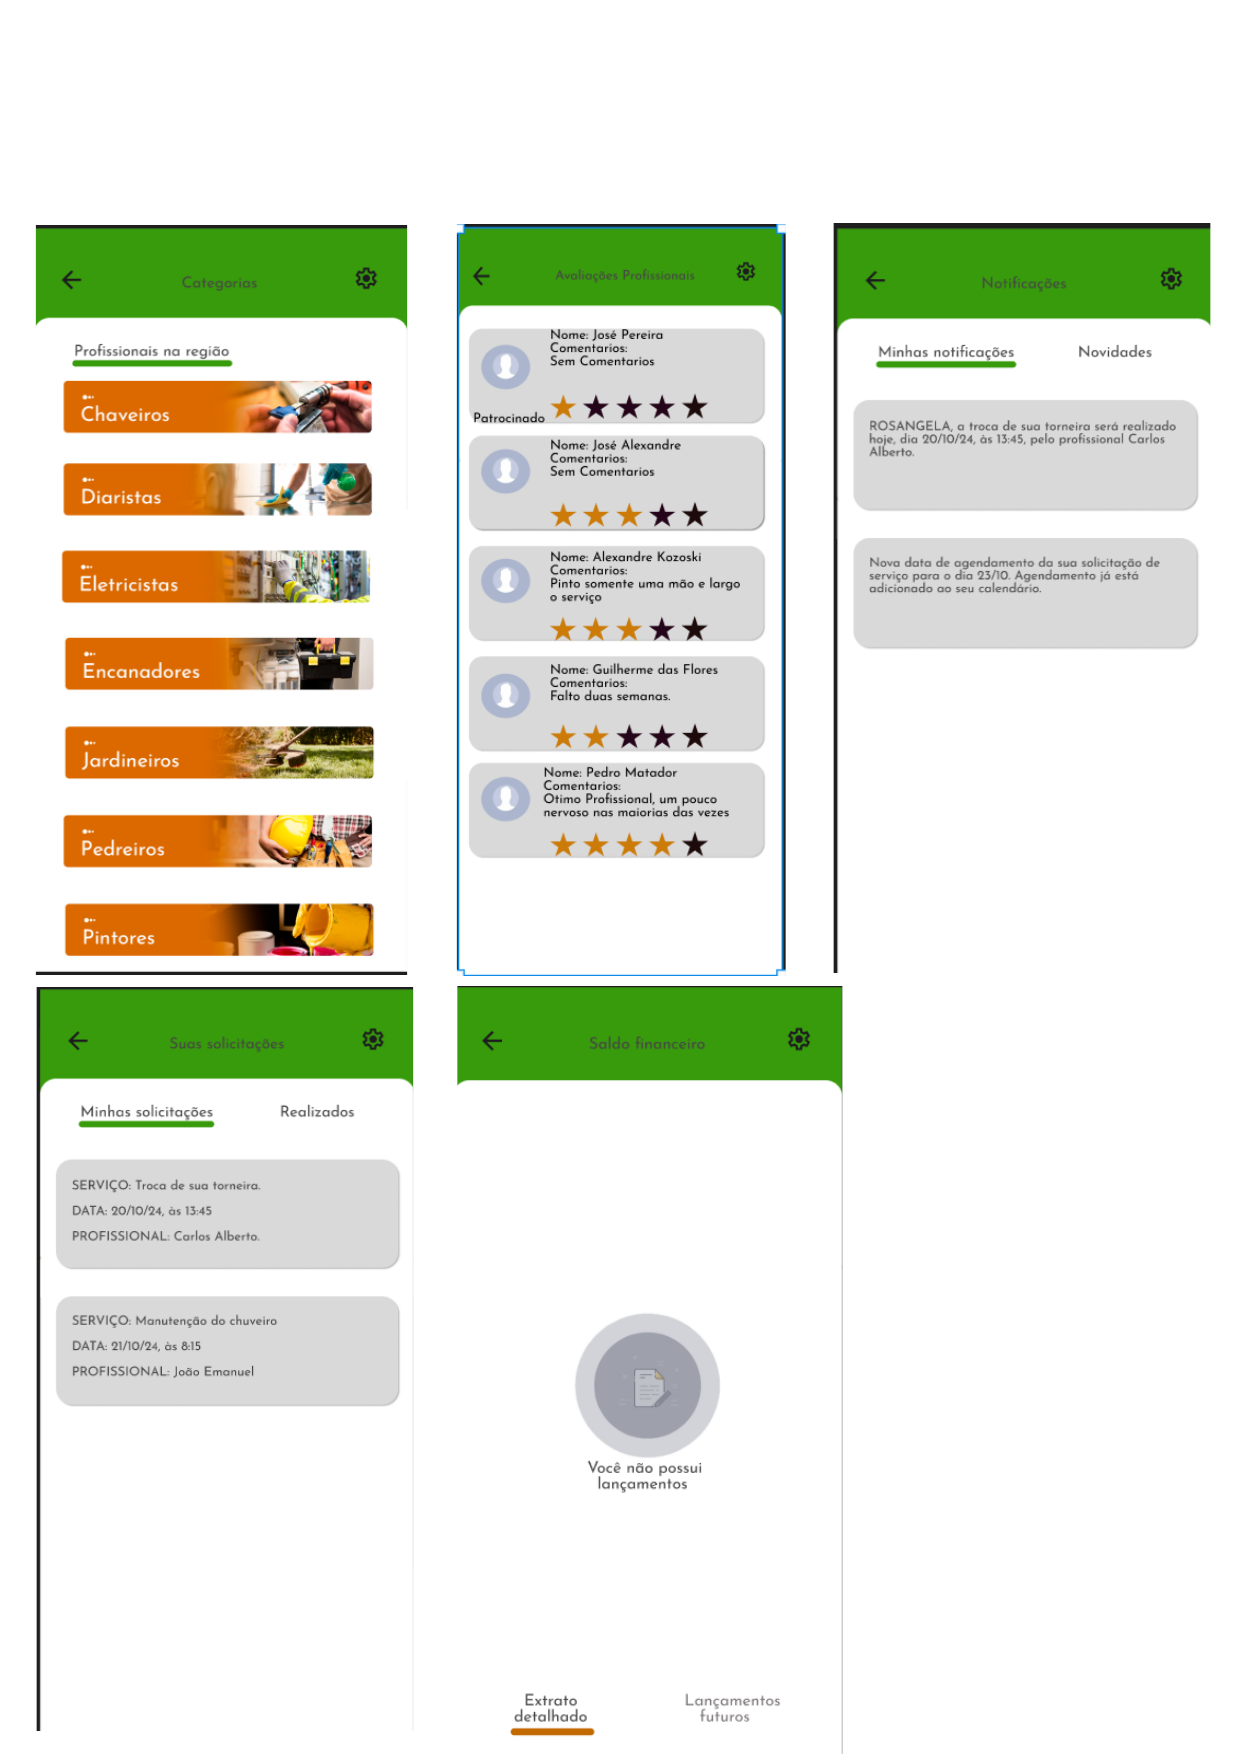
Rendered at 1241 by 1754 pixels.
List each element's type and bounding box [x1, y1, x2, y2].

picture [833, 223, 1211, 973]
picture [36, 987, 414, 1731]
picture [35, 225, 408, 975]
picture [457, 986, 843, 1754]
picture [456, 224, 786, 976]
